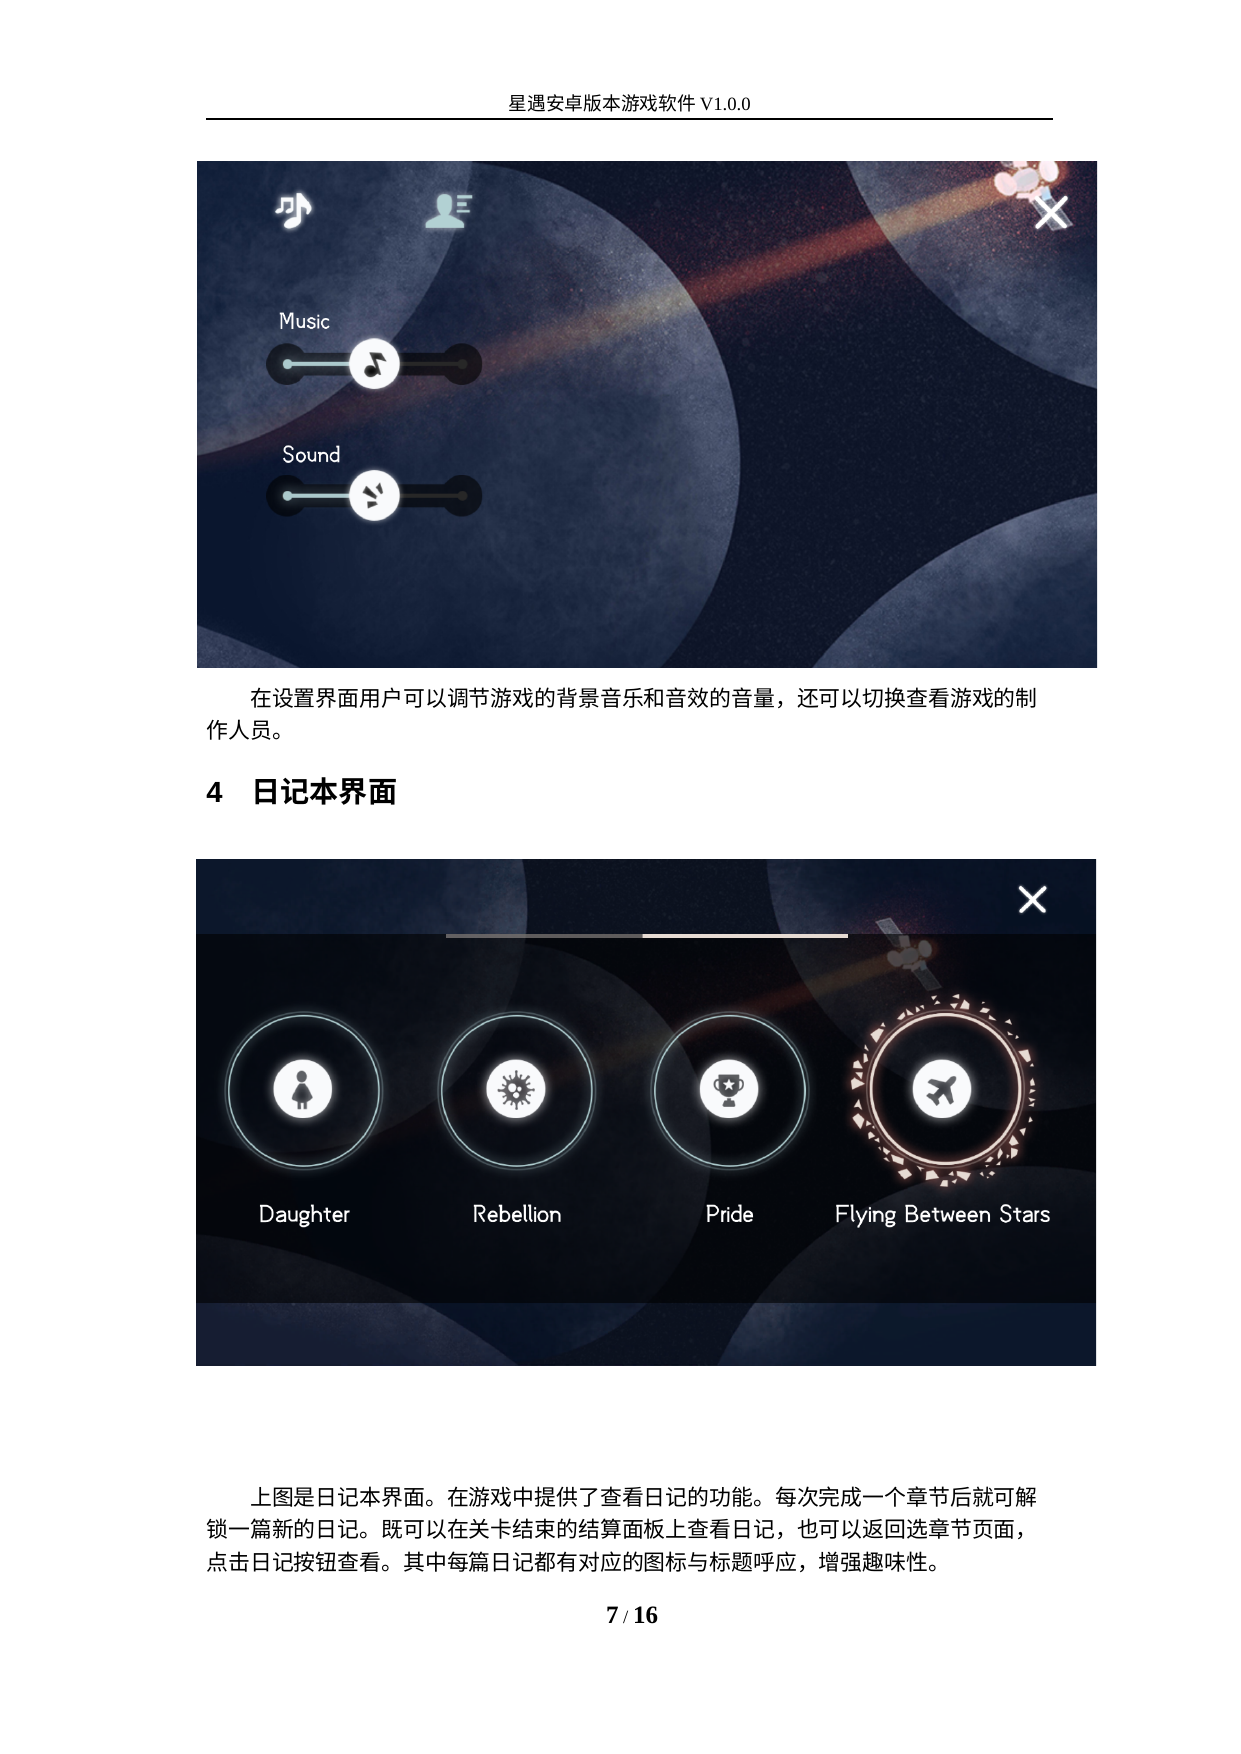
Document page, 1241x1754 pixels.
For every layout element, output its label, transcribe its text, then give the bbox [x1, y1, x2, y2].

picture [196, 859, 1097, 1366]
text 上图是日记本界面。在游戏中提供了查看日记的功能。每次完成一个章节后就可解锁一篇新的日记。既可以在关卡结束的结算面板上查看日记，也可以返回选章节页面，点击日记按钮查看。其中每篇日记都有对应的图标与标题呼应，增强趣味性。 [206, 1479, 1053, 1577]
text 在设置界面用户可以调节游戏的背景音乐和音效的音量，还可以切换查看游戏的制作人员。 [206, 668, 1053, 745]
subtitle 日记本界面 [206, 758, 1053, 823]
picture [197, 161, 1098, 668]
